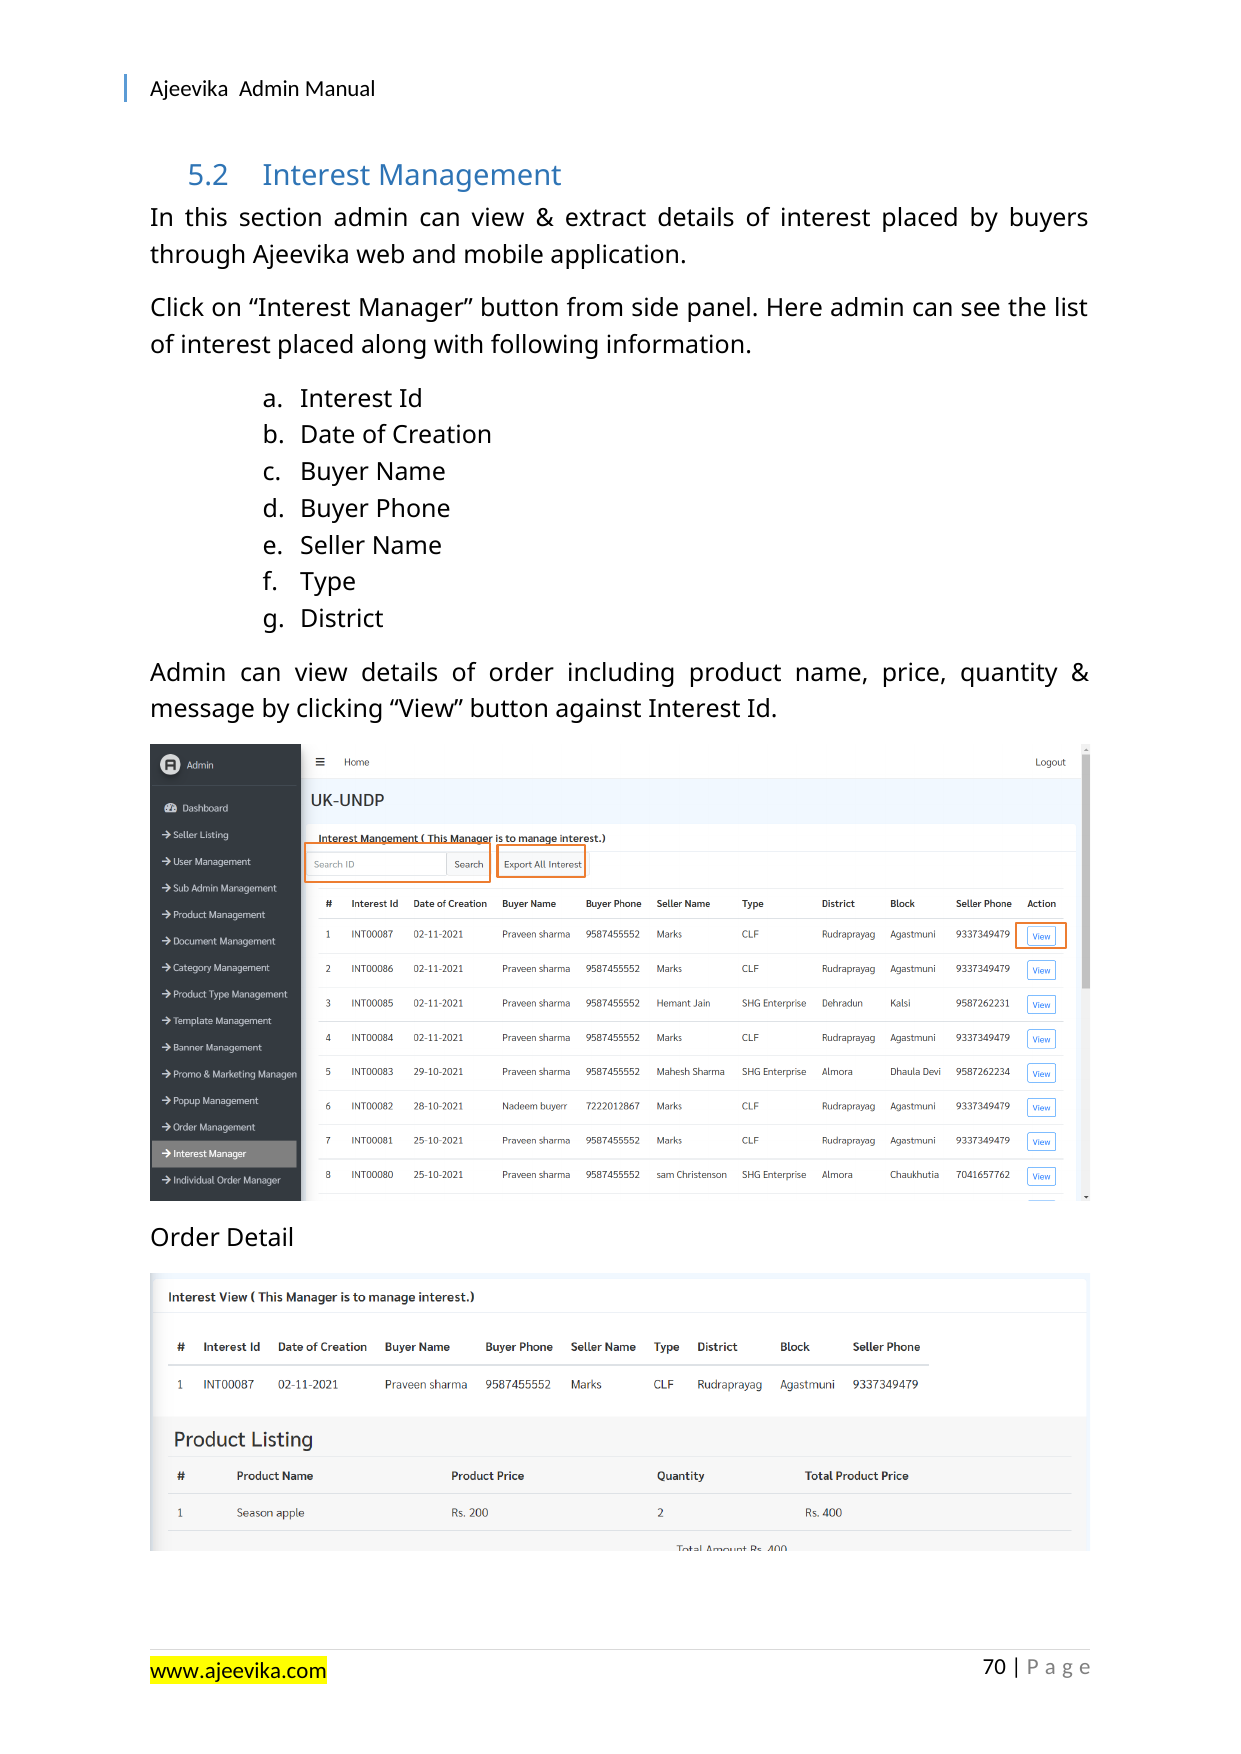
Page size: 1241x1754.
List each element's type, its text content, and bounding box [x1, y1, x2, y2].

text In this section admin can view & extract details of interest placed by buyers through Ajeevika web and mobile application. [150, 200, 1090, 271]
list District [262, 601, 1090, 635]
text Admin can view details of order including product name, price, quantity & message by clicking “View” button against Interest Id. [150, 654, 1090, 725]
list Date of Creation [262, 417, 1090, 451]
text Click on “Interest Manager” button from side panel. Here admin can see the list of interest placed along with following information. [150, 290, 1090, 361]
list Buyer Phone [262, 491, 1090, 524]
list Seller Name [262, 527, 1090, 561]
picture [150, 1273, 1091, 1551]
list Type [262, 564, 1090, 598]
list Interest Id [262, 380, 1090, 414]
text Order Detail [150, 1220, 1090, 1254]
picture [150, 744, 1091, 1201]
list Buyer Name [262, 454, 1090, 488]
subtitle Interest Management [187, 154, 1090, 194]
